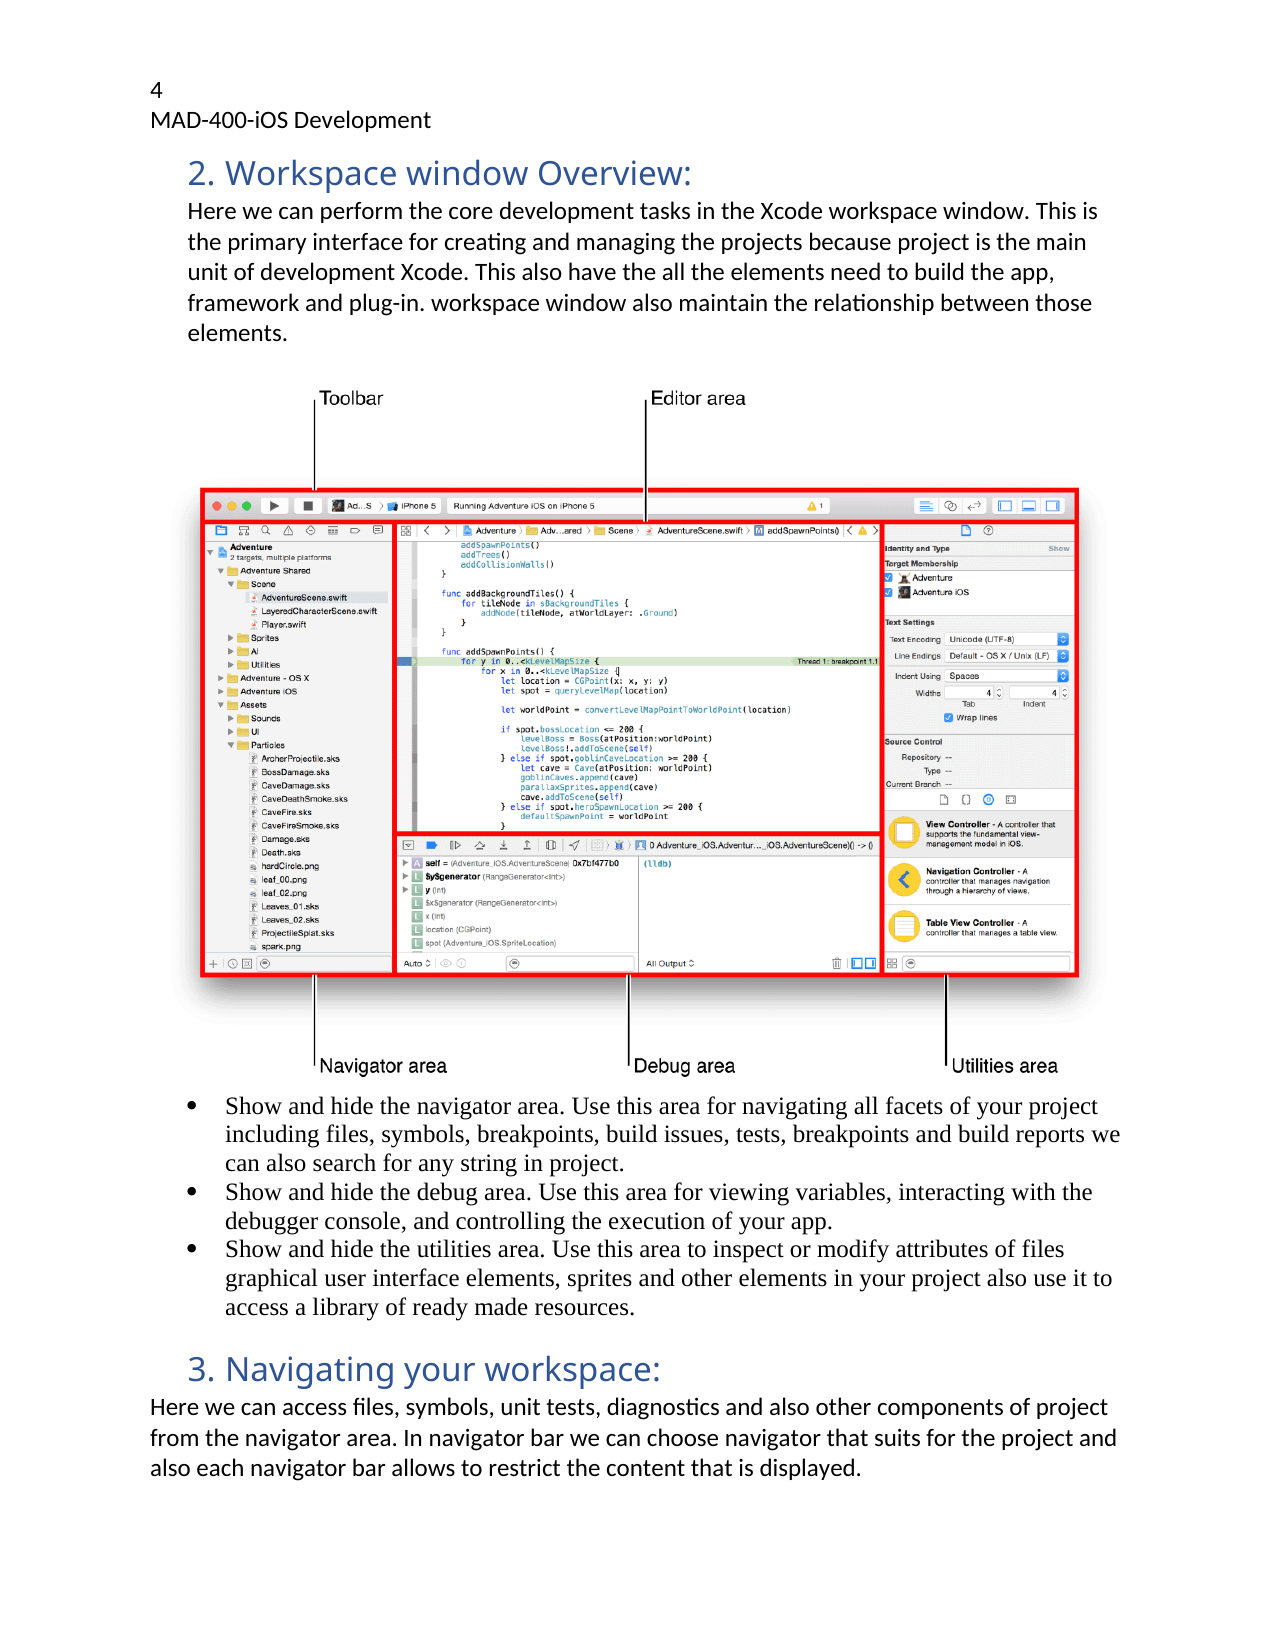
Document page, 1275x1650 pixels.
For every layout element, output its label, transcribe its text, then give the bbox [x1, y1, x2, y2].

list Show and hide the debug area. Use this area for viewing variables, interacting with the debugger console, and controlling the execution of your app. [187, 1177, 1125, 1234]
list Show and hide the navigator area. Use this area for navigating all facets of your project including files, symbols, breakpoints, build issues, tests, breakpoints and build reports we can also search for any string in project. [187, 1091, 1125, 1177]
subtitle Navigating your workspace: [187, 1346, 1125, 1391]
text Here we can access files, symbols, unit tests, diagnostics and also other components of project from the navigator area. In navigator bar we can choose navigator that suits for the project and also each navigator bar allows to restrict the content that is displayed. [150, 1391, 1125, 1483]
subtitle Workspace window Overview: [187, 150, 1125, 195]
picture [150, 378, 1125, 1091]
text Here we can perform the core development tasks in the Xcode workspace window. This is the primary interface for creating and managing the projects because project is the main unit of development Xcode. This also have the all the elements need to build the app, framework and plug-in. workspace window also maintain the relationship between those elements. [187, 195, 1125, 348]
list Show and hide the utilities area. Use this area to inspect or modify attributes of files graphical user interface elements, sprites and other elements in your project also use it to access a library of ready made resources. [187, 1234, 1125, 1321]
